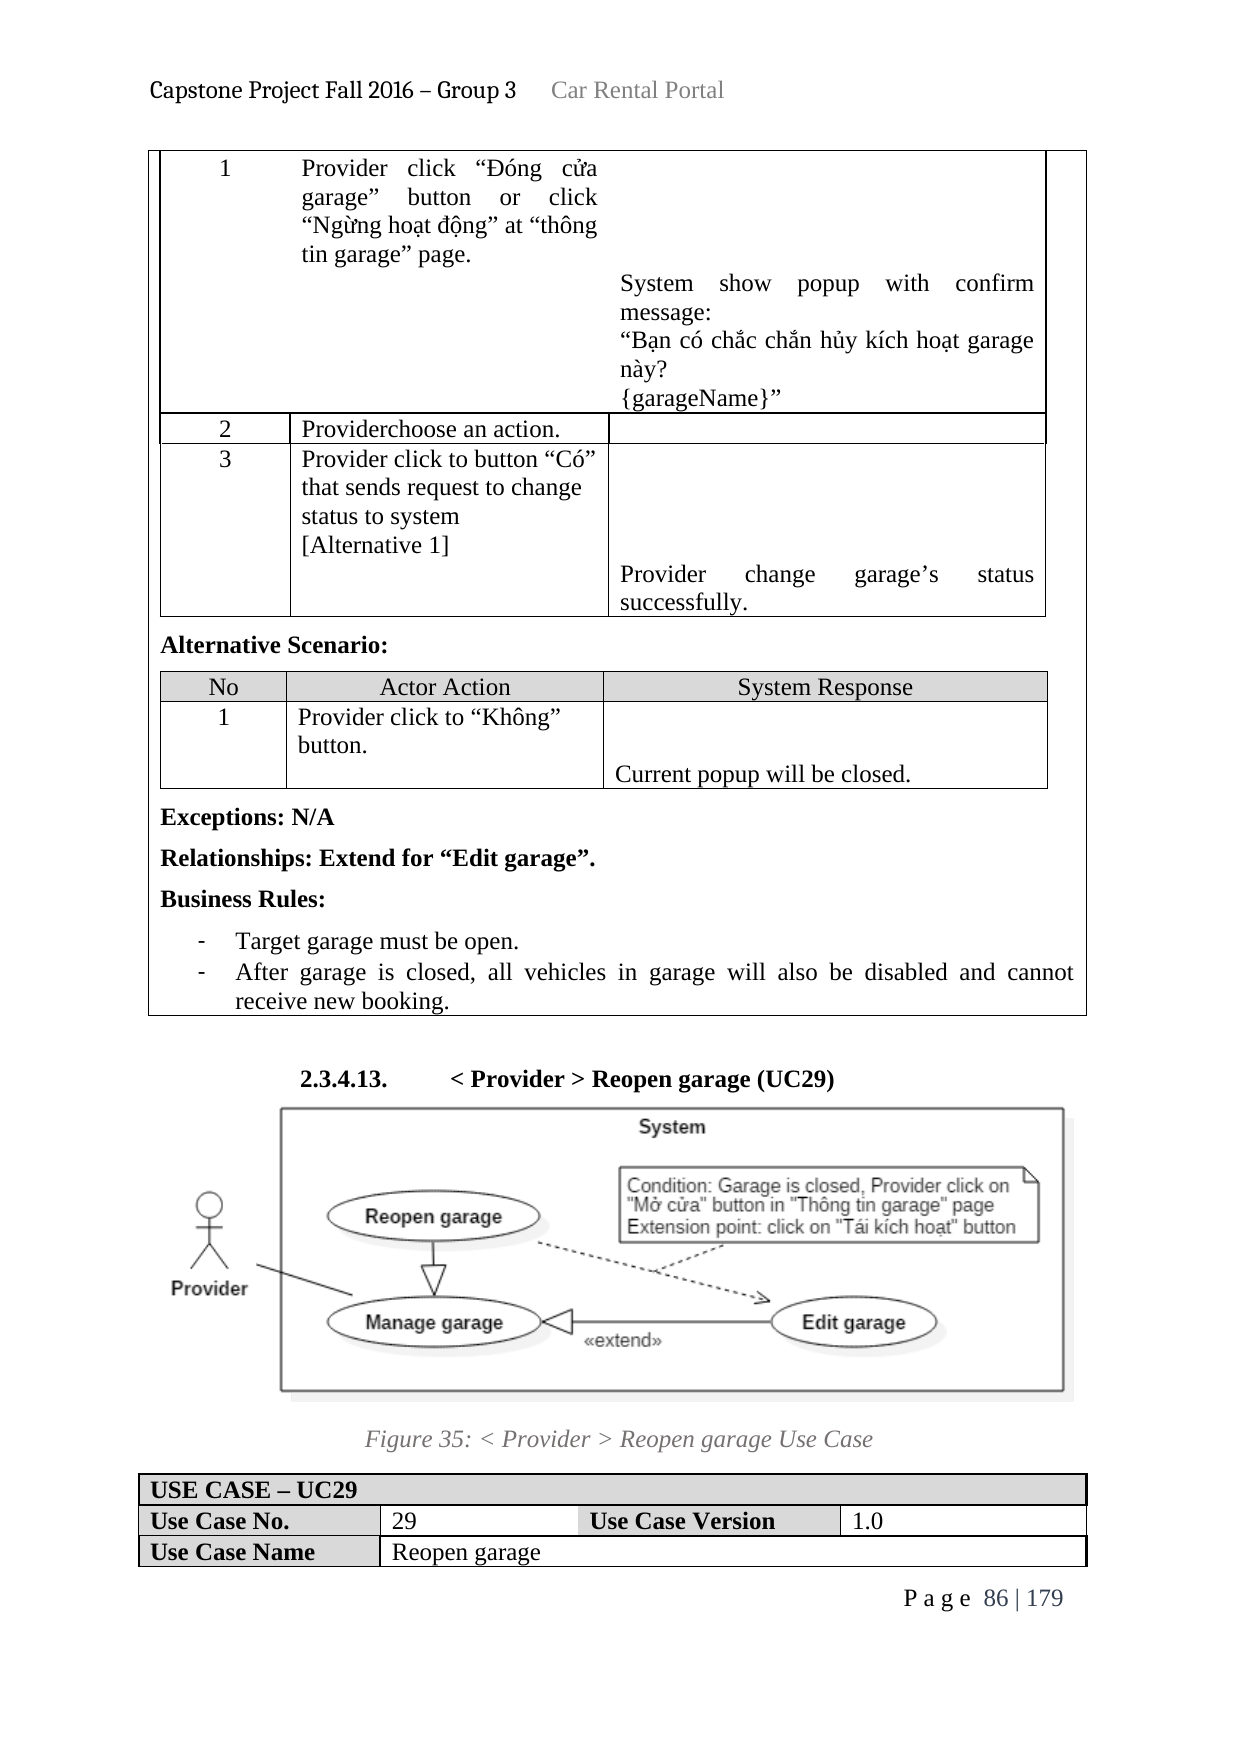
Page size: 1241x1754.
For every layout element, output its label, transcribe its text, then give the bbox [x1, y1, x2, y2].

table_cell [149, 151, 1086, 1015]
text Figure 35: < Provider > Reopen garage Use Case [150, 1424, 1090, 1452]
table_cell Use Case No. [139, 1506, 380, 1535]
table_cell 1.0 [841, 1506, 1086, 1535]
table_cell 29 [381, 1506, 578, 1535]
table_cell Use Case Name [140, 1536, 379, 1566]
picture [150, 1095, 1082, 1405]
table_cell Use Case Version [578, 1506, 840, 1535]
subtitle < Provider > Reopen garage (UC29) [300, 1064, 1090, 1093]
table_cell Reopen garage [381, 1537, 1085, 1566]
table_header USE CASE – UC29 [140, 1475, 1085, 1504]
